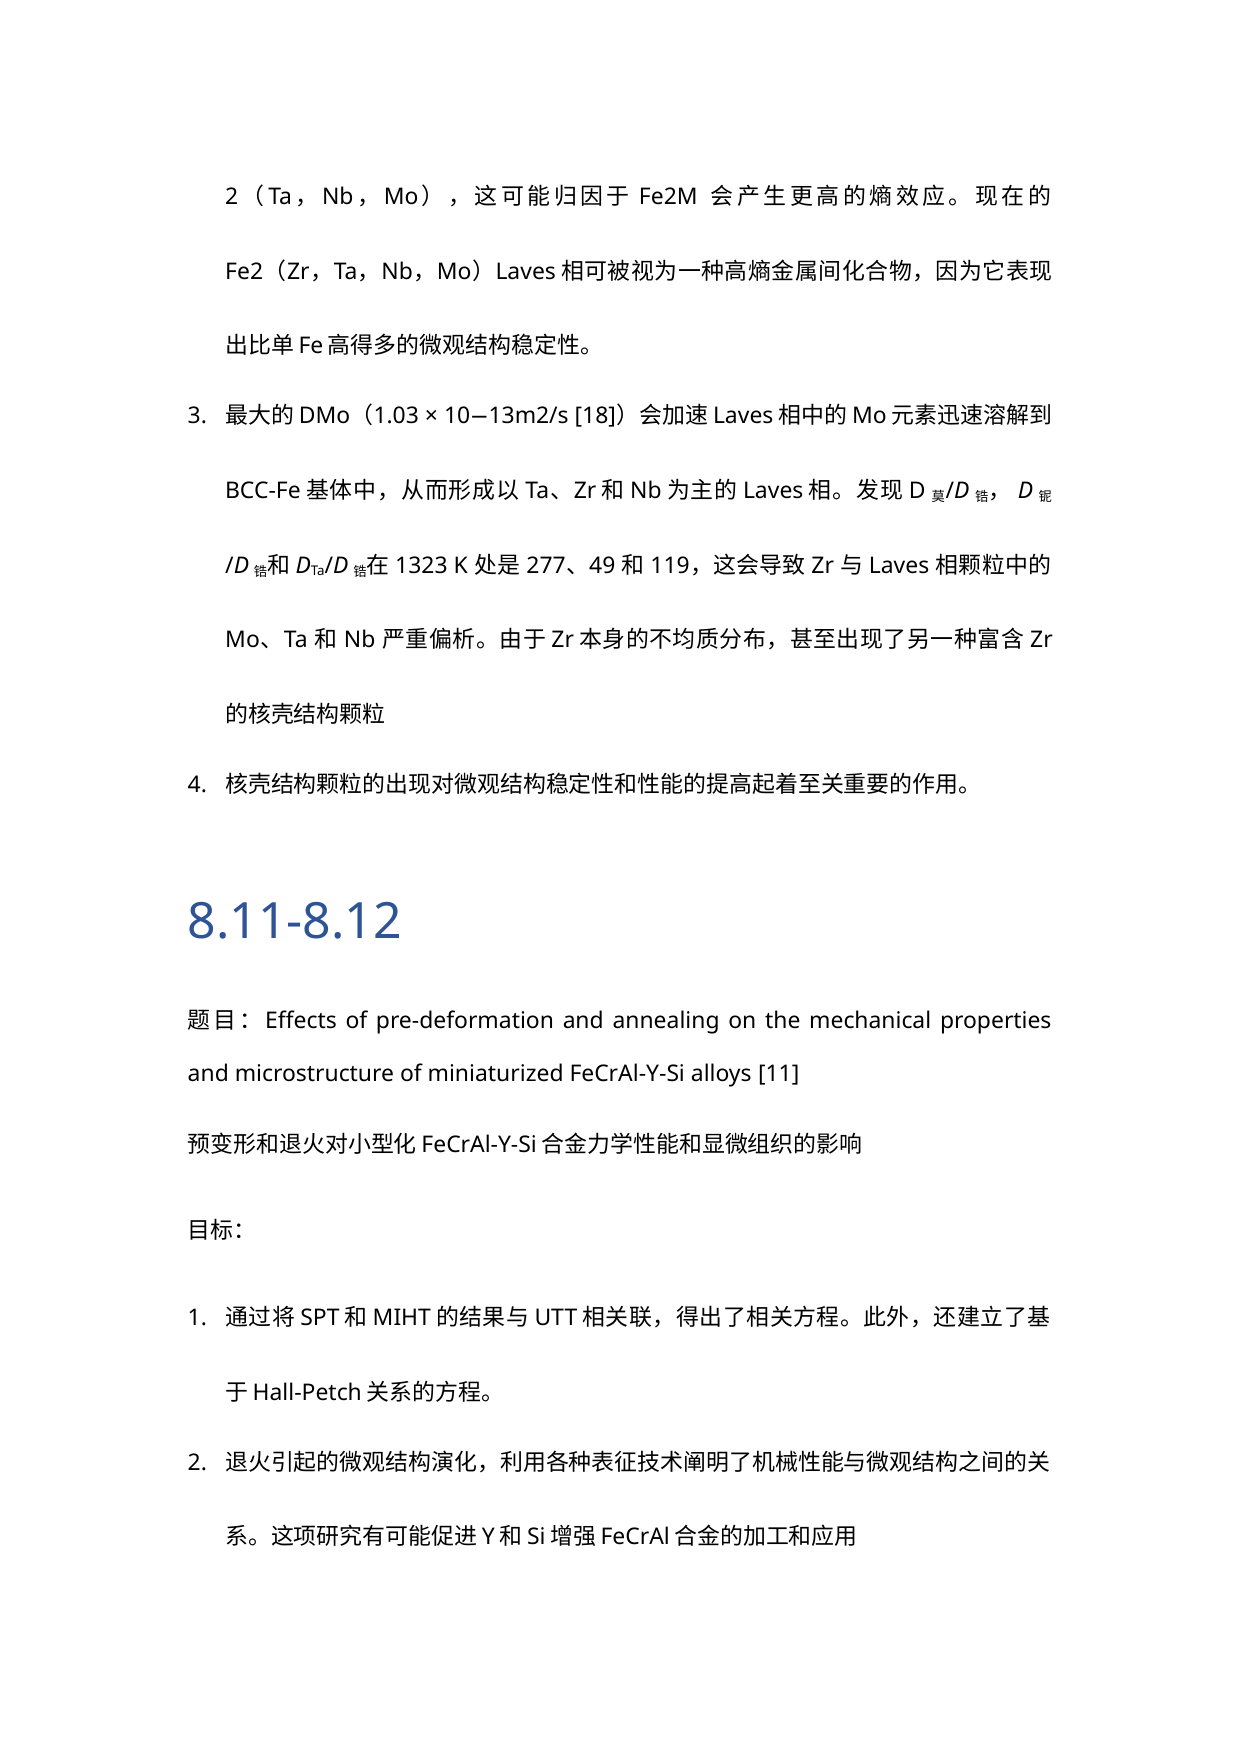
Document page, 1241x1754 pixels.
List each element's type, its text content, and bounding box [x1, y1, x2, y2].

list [187, 162, 1053, 376]
list 最大的DMo（1.03 × 10−13m2/s [18]）会加速Laves相中的Mo元素迅速溶解到BCC-Fe基体中，从而形成以Ta、Zr和Nb为主的Laves相。发现D 莫/D锆， D铌/D锆和 DTa/D锆在 1323 K 处是 277、49 和 119，这会导致 Zr 与 Laves 相颗粒中的 Mo、Ta 和 Nb 严重偏析。由于Zr本身的不均质分布，甚至出现了另一种富含Zr的核壳结构颗粒 [187, 381, 1053, 745]
list 退火引起的微观结构演化，利用各种表征技术阐明了机械性能与微观结构之间的关系。这项研究有可能促进Y和Si增强FeCrAl合金的加工和应用 [187, 1428, 1053, 1567]
subtitle 8.11-8.12 [187, 870, 1053, 967]
list 核壳结构颗粒的出现对微观结构稳定性和性能的提高起着至关重要的作用。 [187, 750, 1053, 815]
list 通过将SPT和MIHT的结果与UTT相关联，得出了相关方程。此外，还建立了基于Hall-Petch关系的方程。 [187, 1283, 1053, 1423]
text 题目：Effects of pre-deformation and annealing on the mechanical properties and microstructure of miniaturized FeCrAl-Y-Si alloys [11] [187, 986, 1053, 1088]
text 预变形和退火对小型化FeCrAl-Y-Si合金力学性能和显微组织的影响 [187, 1110, 1053, 1175]
text 目标： [187, 1196, 1053, 1261]
